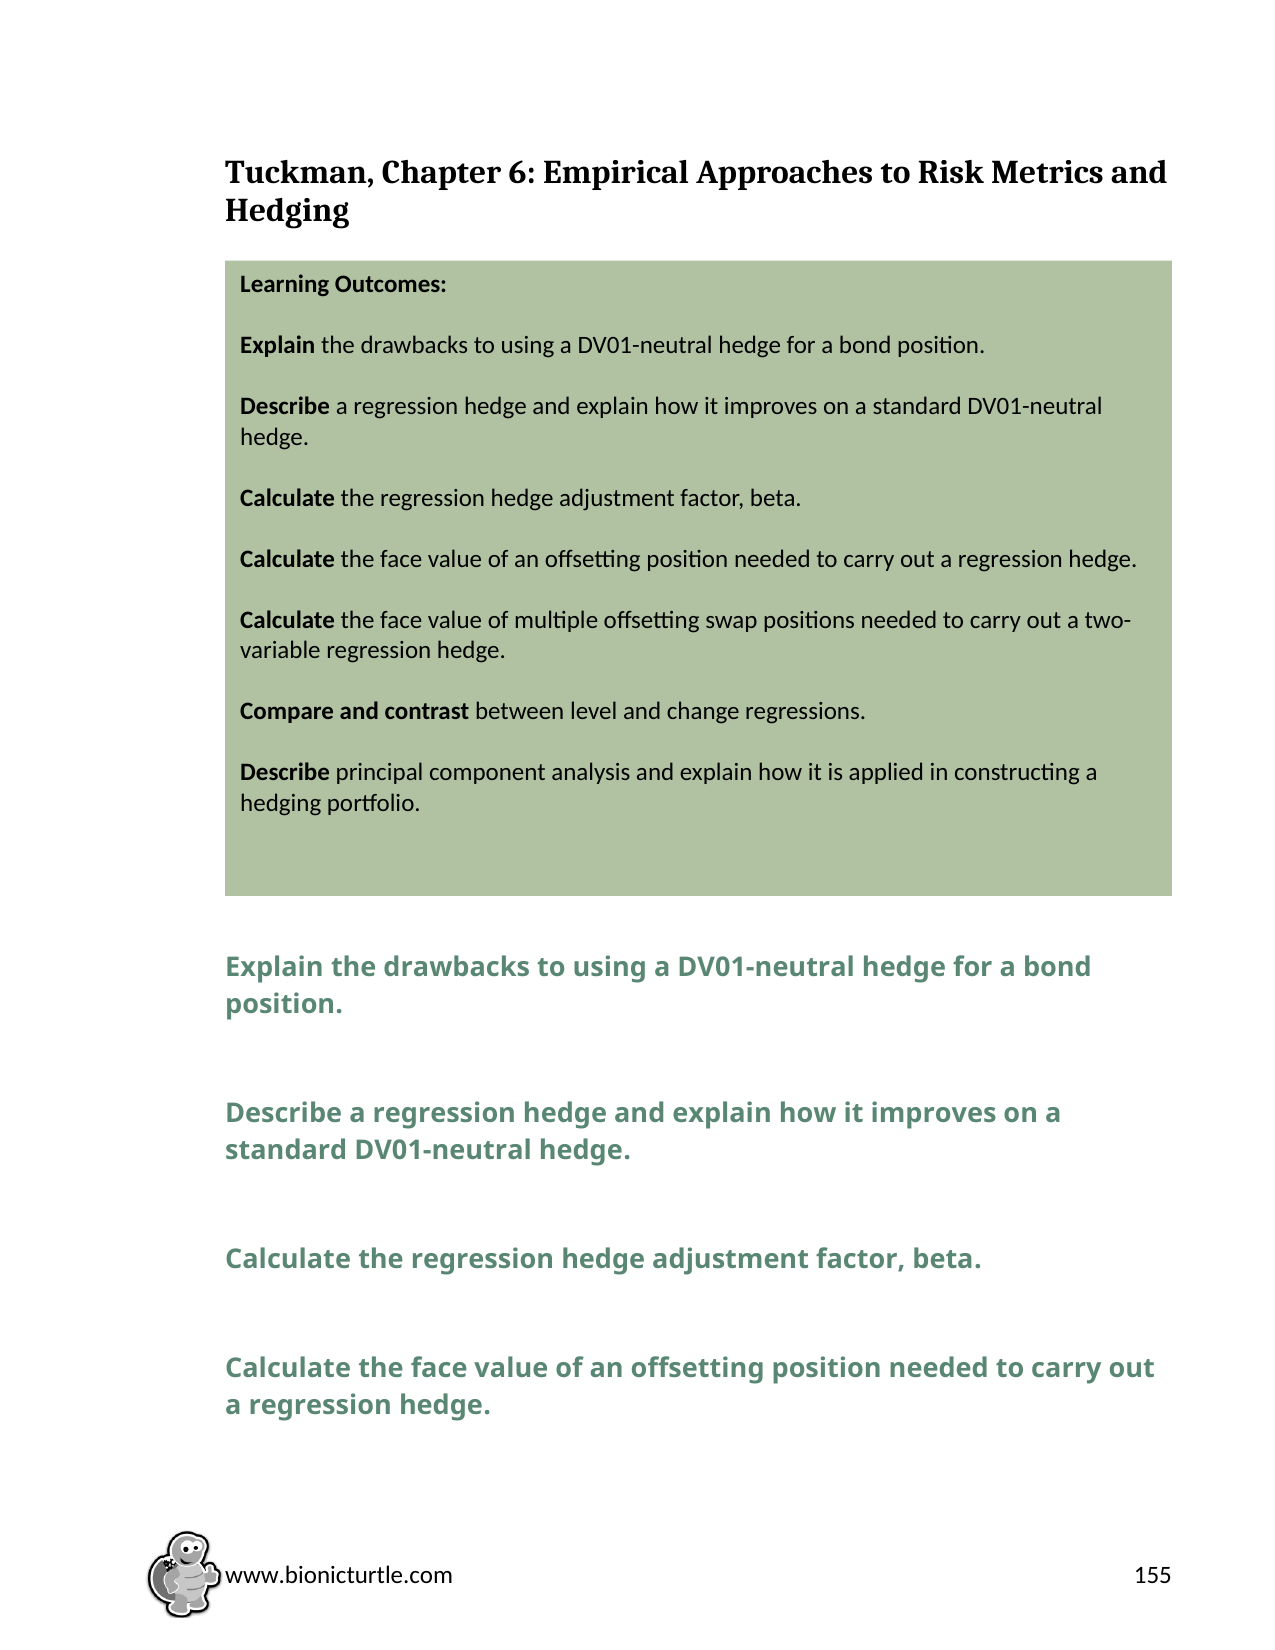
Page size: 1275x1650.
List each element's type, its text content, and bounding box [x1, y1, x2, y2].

subtitle Calculate the face value of an offsetting position needed to carry out a regression hedge. [225, 1348, 1172, 1422]
subtitle Tuckman, Chapter 6: Empirical Approaches to Risk Metrics and Hedging [225, 153, 1172, 230]
subtitle Calculate the regression hedge adjustment factor, beta. [225, 1239, 1172, 1276]
subtitle Explain the drawbacks to using a DV01-neutral hedge for a bond position. [225, 947, 1172, 1021]
subtitle Describe a regression hedge and explain how it improves on a standard DV01-neutral hedge. [225, 1093, 1172, 1167]
